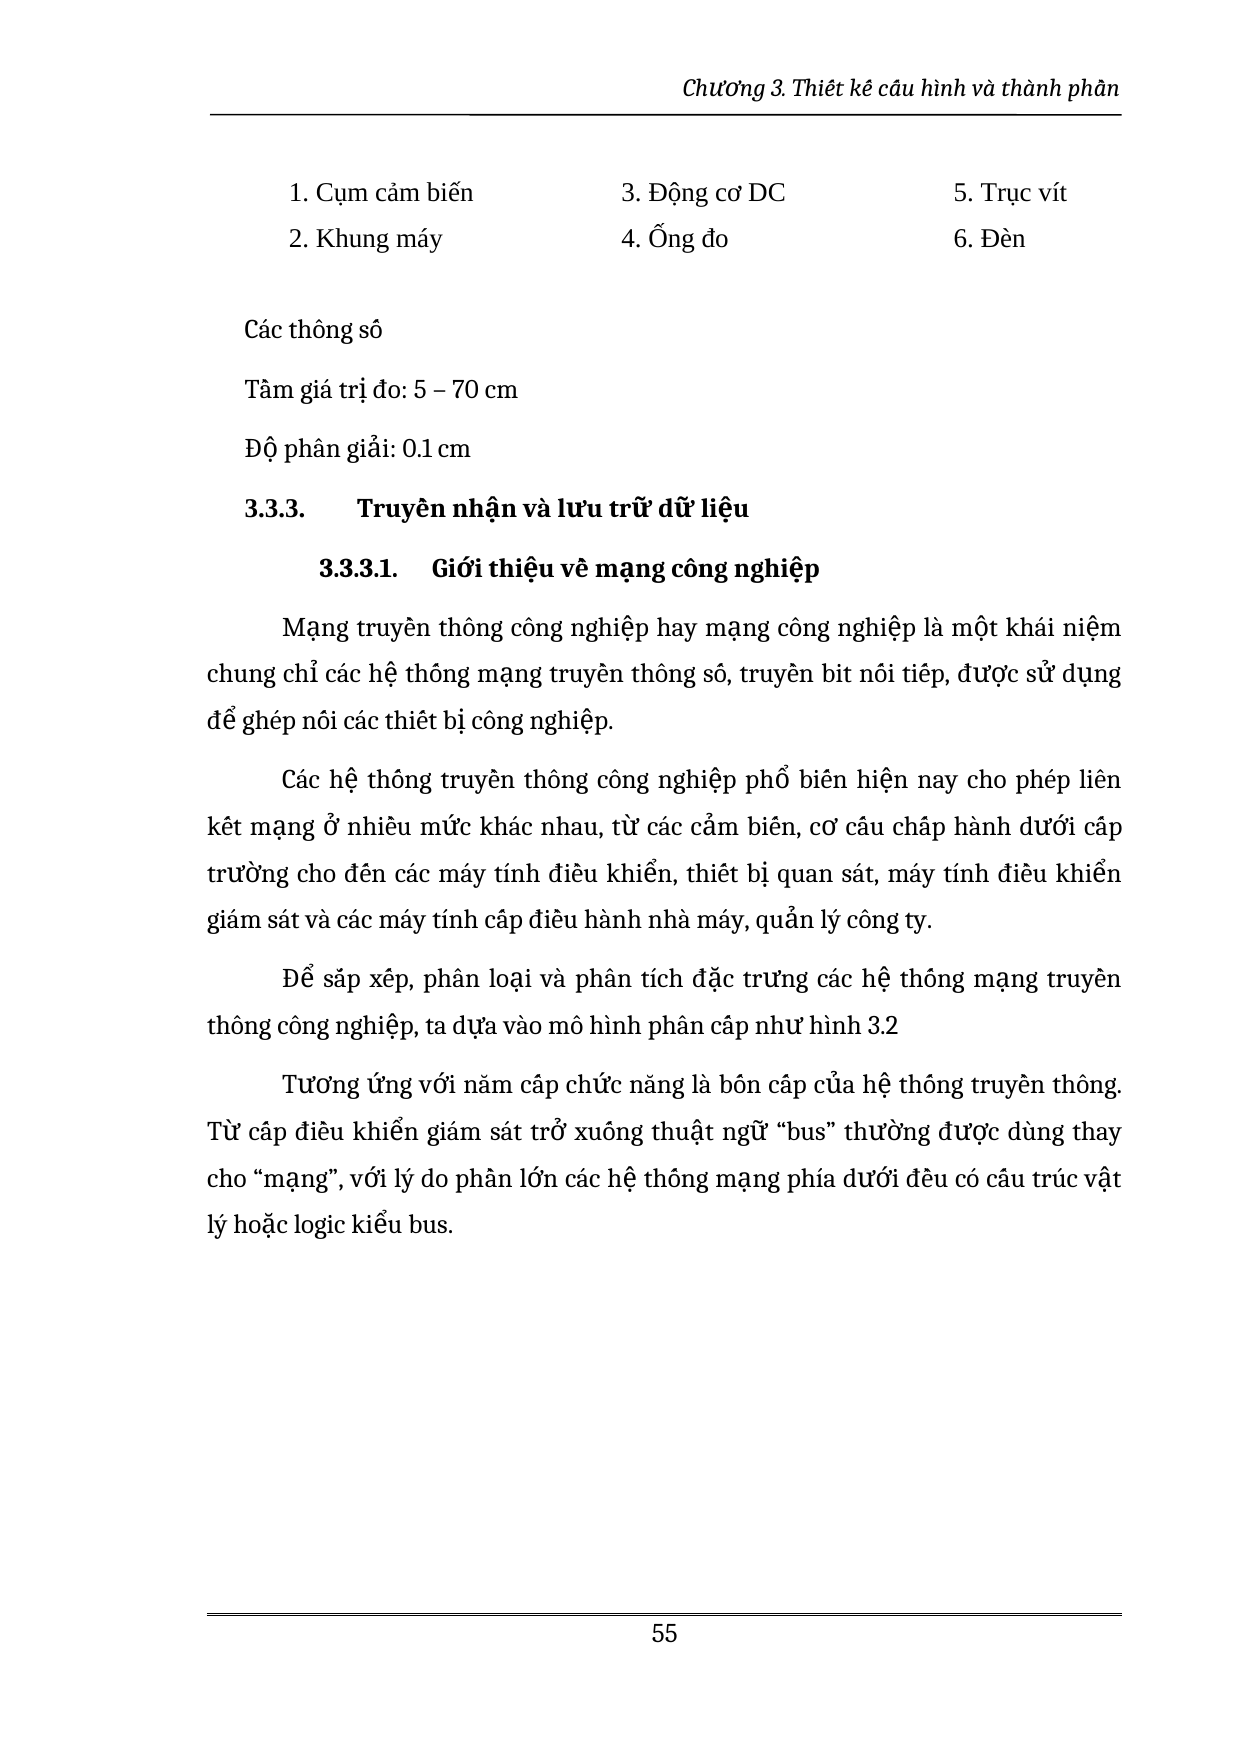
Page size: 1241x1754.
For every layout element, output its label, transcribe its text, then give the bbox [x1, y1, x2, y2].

text Tương ứng với năm cấp chức năng là bốn cấp của hệ thống truyền thông. Từ cấp điều khiển giám sát trở xuống thuật ngữ “bus” thường được dùng thay cho “mạng”, với lý do phần lớn các hệ thống mạng phía dưới đều có cấu trúc vật lý hoặc logic kiểu bus. [207, 1069, 1122, 1240]
subtitle Giới thiệu về mạng công nghiệp [319, 553, 1122, 584]
table_header 5. Trục vít [870, 177, 1087, 216]
text Độ phân giải: 0.1 cm [207, 433, 1122, 464]
text Tầm giá trị đo: 5 – 70 cm [207, 374, 1122, 405]
table_cell 6. Đèn [870, 216, 1087, 255]
table_cell 4. Ống đo [547, 216, 869, 255]
table_cell 2. Khung máy [268, 216, 547, 255]
table_header 3. Động cơ DC [547, 177, 869, 216]
subtitle Truyền nhận và lưu trữ dữ liệu [244, 492, 1122, 524]
text Để sắp xếp, phân loại và phân tích đặc trưng các hệ thống mạng truyền thông công nghiệp, ta dựa vào mô hình phân cấp như hình 3.2 [207, 963, 1122, 1041]
text Các thông số [207, 314, 1122, 346]
table_header 1. Cụm cảm biến [268, 177, 547, 216]
text Mạng truyền thông công nghiệp hay mạng công nghiệp là một khái niệm chung chỉ các hệ thống mạng truyền thông số, truyền bit nối tiếp, được sử dụng để ghép nối các thiết bị công nghiệp. [207, 612, 1122, 736]
text Các hệ thống truyền thông công nghiệp phổ biến hiện nay cho phép liên kết mạng ở nhiều mức khác nhau, từ các cảm biến, cơ cấu chấp hành dưới cấp trường cho đến các máy tính điều khiển, thiết bị quan sát, máy tính điều khiển giám sát và các máy tính cấp điều hành nhà máy, quản lý công ty. [207, 764, 1122, 935]
